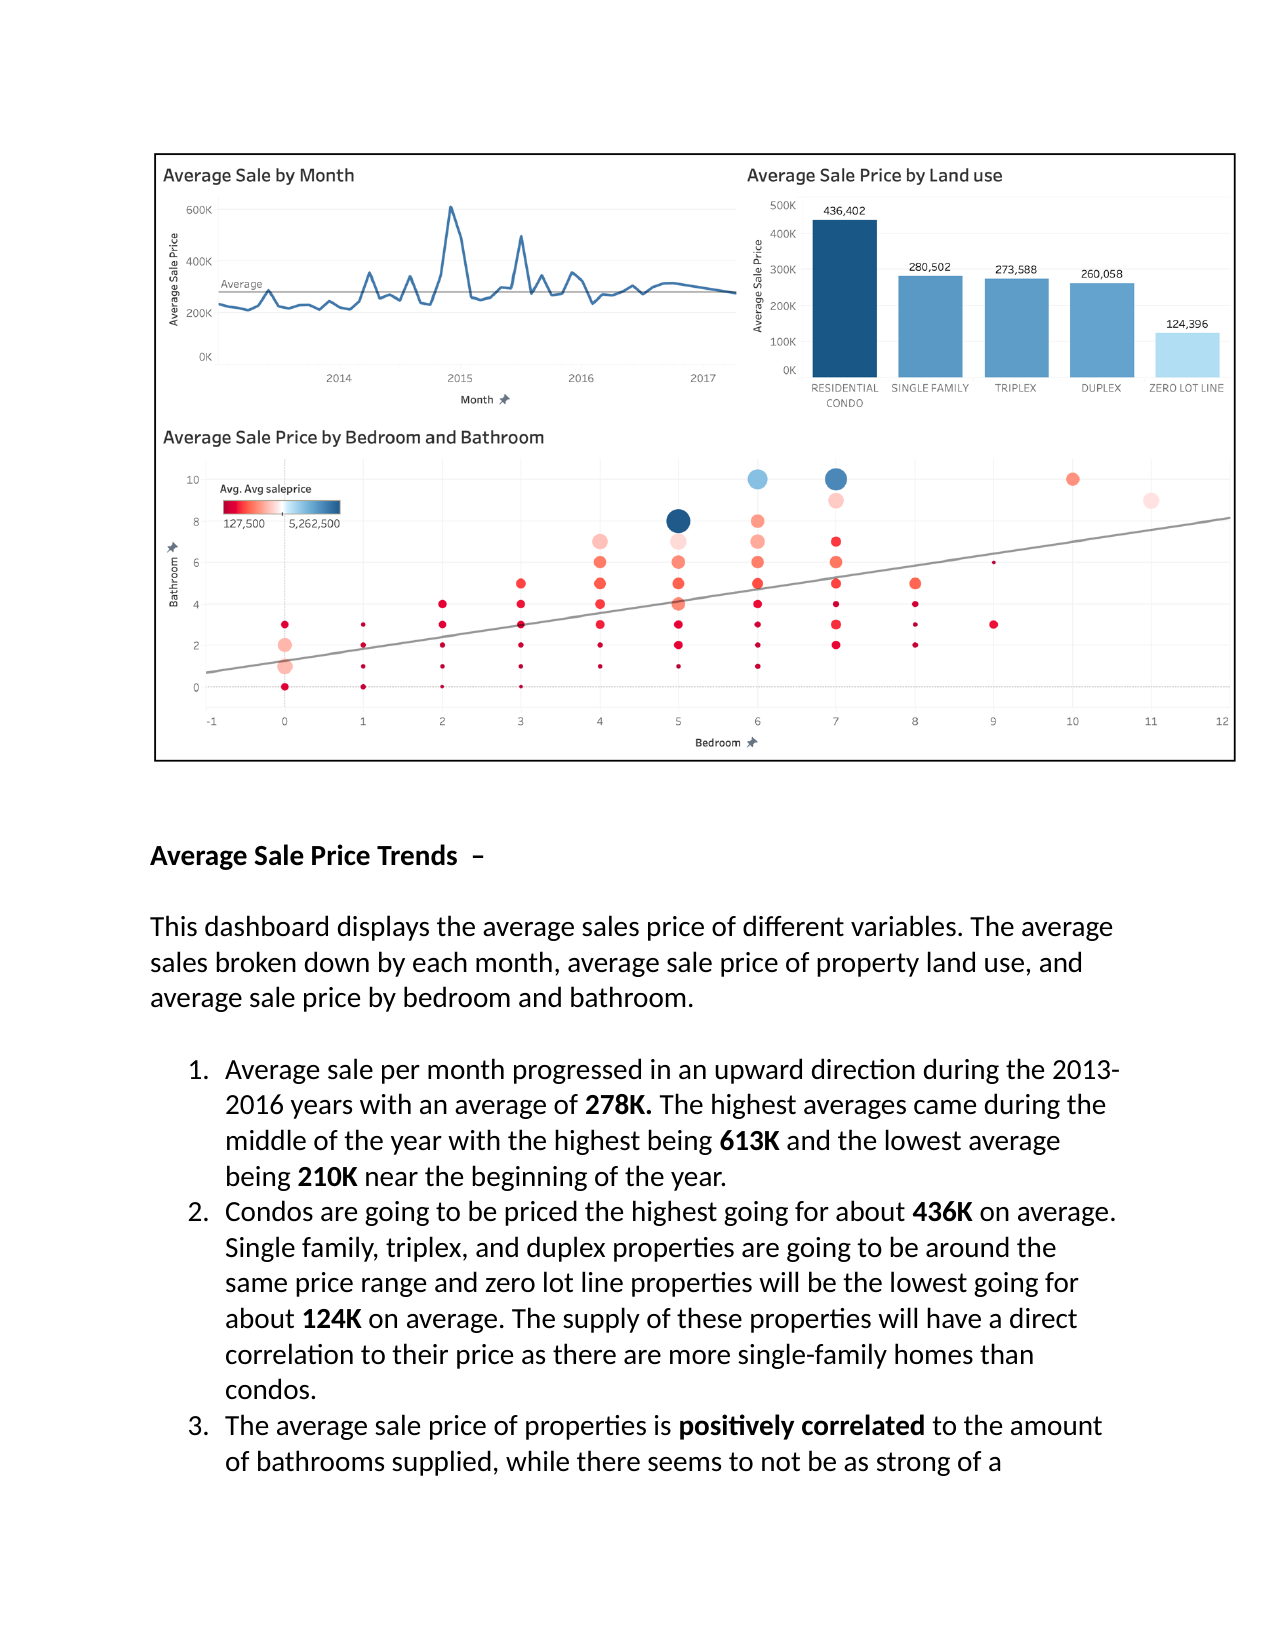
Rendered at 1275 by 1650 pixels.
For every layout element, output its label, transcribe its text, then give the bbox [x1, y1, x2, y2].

text This dashboard displays the average sales price of different variables. The average sales broken down by each month, average sale price of property land use, and average sale price by bedroom and bathroom. [150, 908, 1125, 1015]
list Average sale per month progressed in an upward direction during the 2013-2016 years with an average of 278K. The highest averages came during the middle of the year with the highest being 613K and the lowest average being 210K near the beginning of the year. [187, 1051, 1125, 1193]
picture [150, 150, 1240, 766]
text Average Sale Price Trends – [150, 837, 1125, 873]
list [187, 1407, 1125, 1478]
list Condos are going to be priced the highest going for about 436K on average. Single family, triplex, and duplex properties are going to be around the same price range and zero lot line properties will be the lowest going for about 124K on average. The supply of these properties will have a direct correlation to their price as there are more single-family homes than condos. [187, 1193, 1125, 1407]
